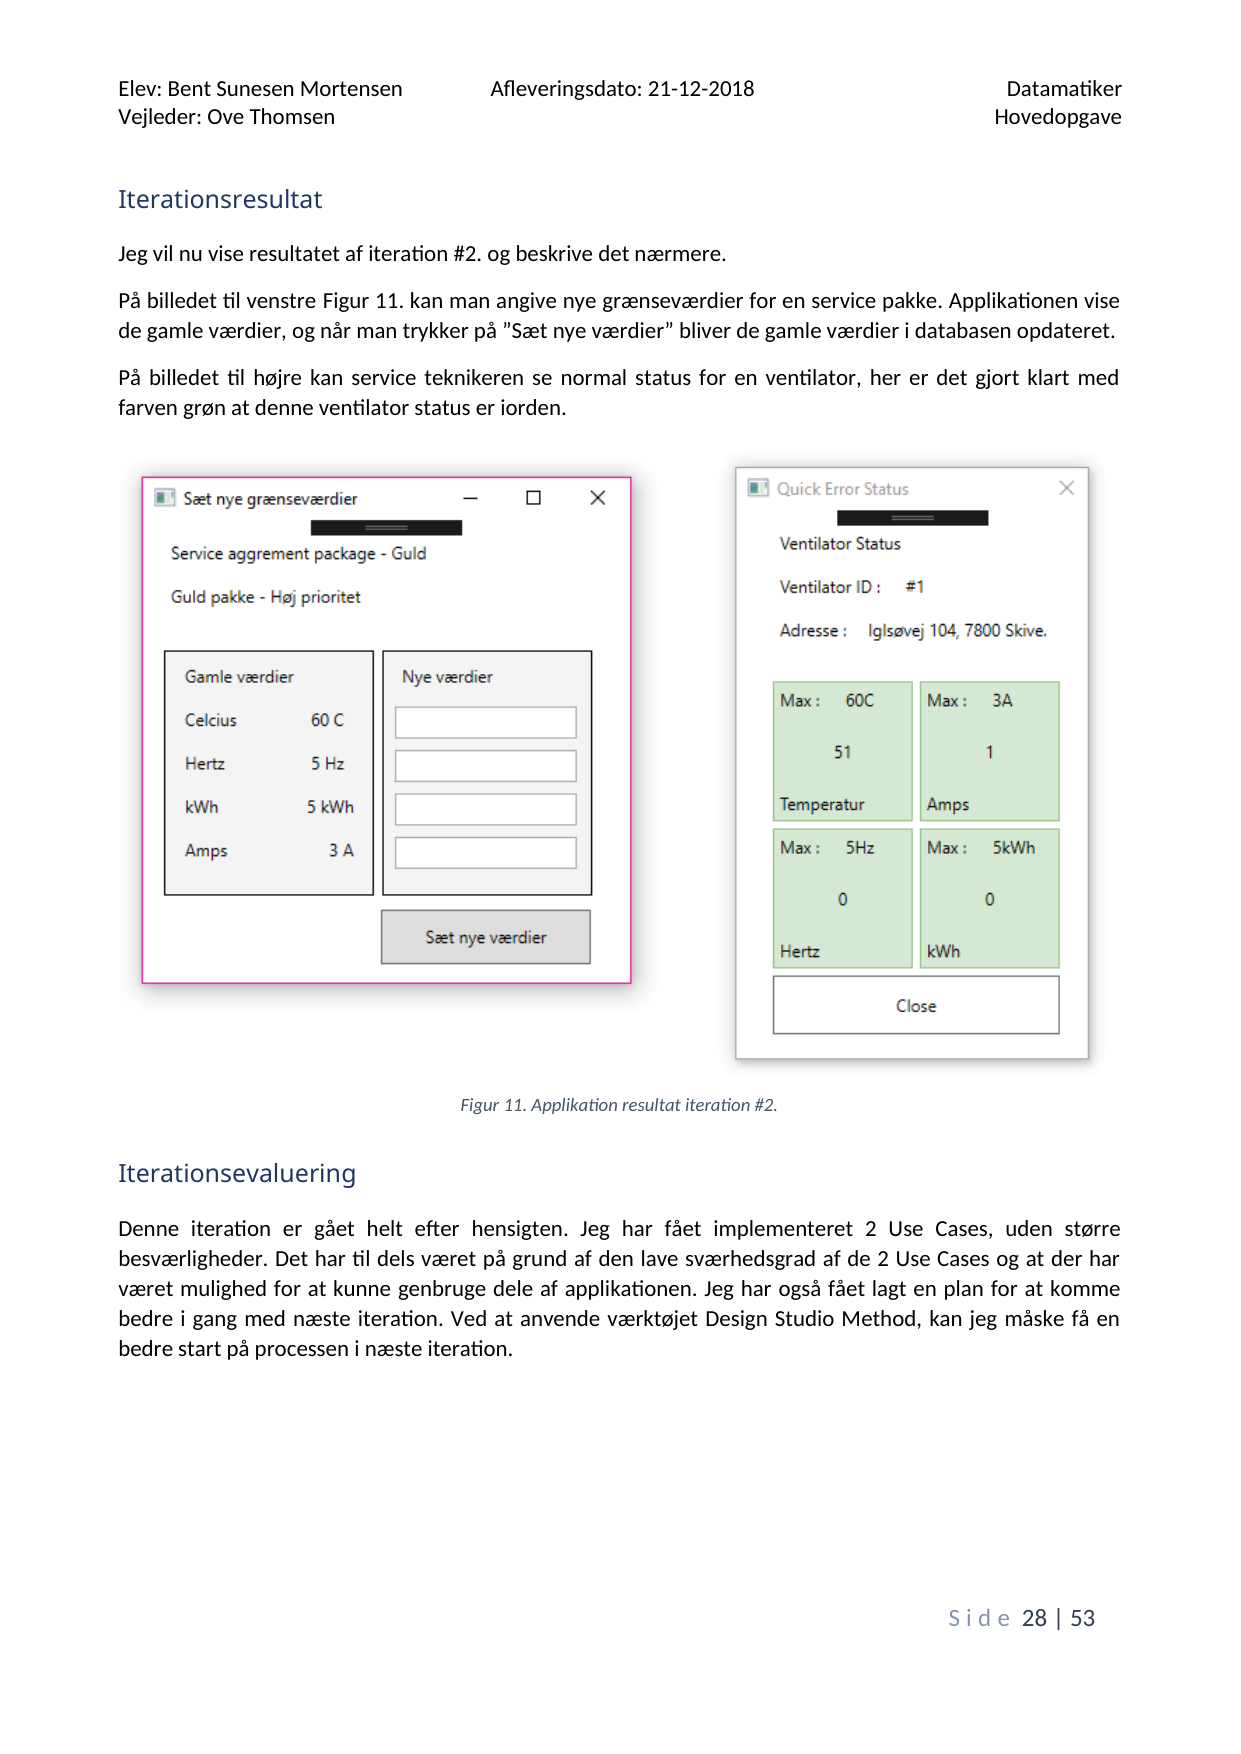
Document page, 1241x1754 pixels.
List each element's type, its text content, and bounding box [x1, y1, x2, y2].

text Jeg vil nu vise resultatet af iteration #2. og beskrive det nærmere. [118, 239, 1122, 267]
picture [118, 439, 1123, 1085]
text På billedet til venstre Figur 11. kan man angive nye grænseværdier for en service pakke. Applikationen vise de gamle værdier, og når man trykker på ”Sæt nye værdier” bliver de gamle værdier i databasen opdateret. [118, 286, 1122, 344]
text Denne iteration er gået helt efter hensigten. Jeg har fået implementeret 2 Use Cases, uden større besværligheder. Det har til dels været på grund af den lave sværhedsgrad af de 2 Use Cases og at der har været mulighed for at kunne genbruge dele af applikationen. Jeg har også fået lagt en plan for at komme bedre i gang med næste iteration. Ved at anvende værktøjet Design Studio Method, kan jeg måske få en bedre start på processen i næste iteration. [118, 1214, 1122, 1363]
text På billedet til højre kan service teknikeren se normal status for en ventilator, her er det gjort klart med farven grøn at denne ventilator status er iorden. [118, 363, 1122, 421]
subtitle Iterationsevaluering [118, 1156, 1122, 1190]
subtitle Iterationsresultat [118, 181, 1122, 215]
